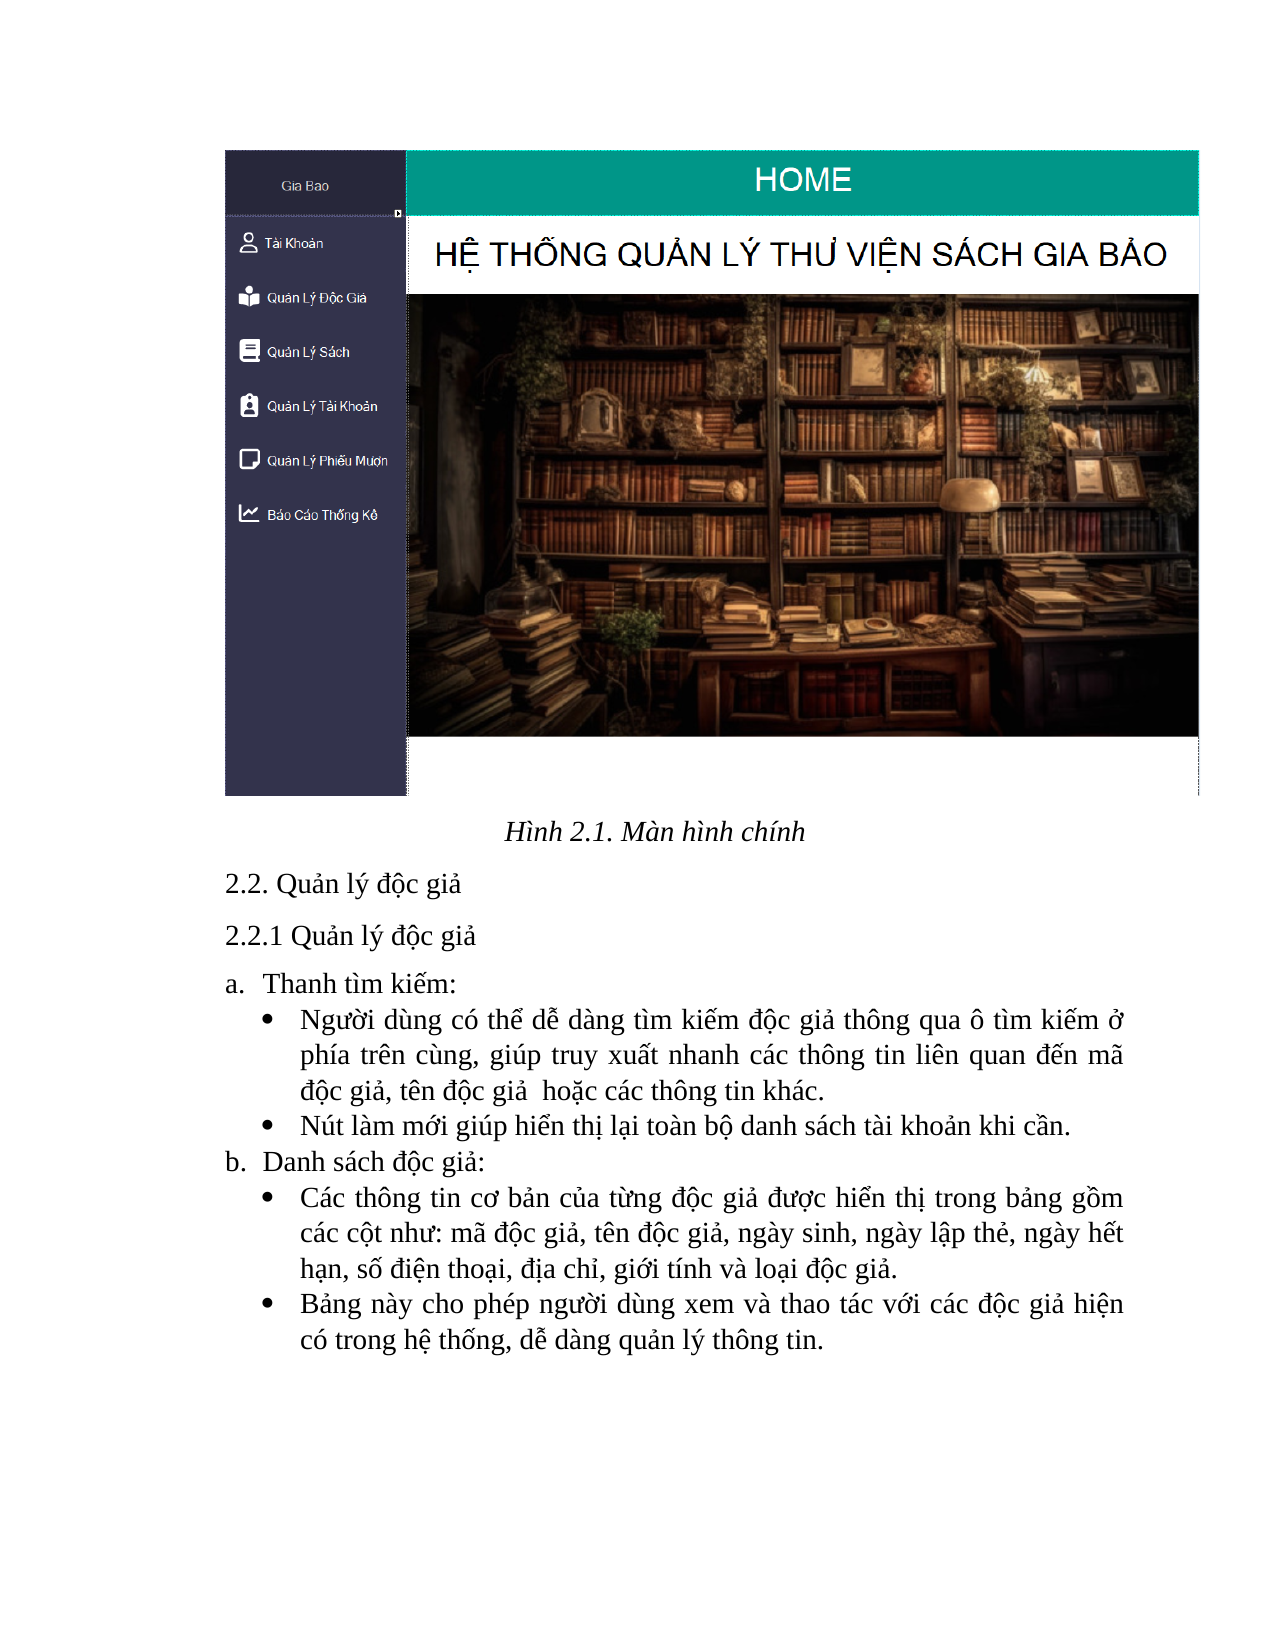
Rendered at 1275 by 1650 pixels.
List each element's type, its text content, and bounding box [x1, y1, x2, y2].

subtitle 2.2. Quản lý độc giả [225, 866, 1125, 900]
list Các thông tin cơ bản của từng độc giả được hiển thị trong bảng gồm các cột như: mã độc giả, tên độc giả, ngày sinh, ngày lập thẻ, ngày hết hạn, số điện thoại, địa chỉ, giới tính và loại độc giả. [262, 1180, 1125, 1284]
list Nút làm mới giúp hiển thị lại toàn bộ danh sách tài khoản khi cần. [262, 1108, 1125, 1142]
list Danh sách độc giả: [225, 1144, 1125, 1178]
picture [225, 150, 1200, 796]
list Thanh tìm kiếm: [225, 966, 1125, 1000]
list Bảng này cho phép người dùng xem và thao tác với các độc giả hiện có trong hệ thống, dễ dàng quản lý thông tin. [262, 1286, 1125, 1356]
text Hình 2.1. Màn hình chính [187, 814, 1125, 847]
subtitle 2.2.1 Quản lý độc giả [150, 918, 1125, 952]
list Người dùng có thể dễ dàng tìm kiếm độc giả thông qua ô tìm kiếm ở phía trên cùng, giúp truy xuất nhanh các thông tin liên quan đến mã độc giả, tên độc giả hoặc các thông tin khác. [262, 1002, 1125, 1107]
